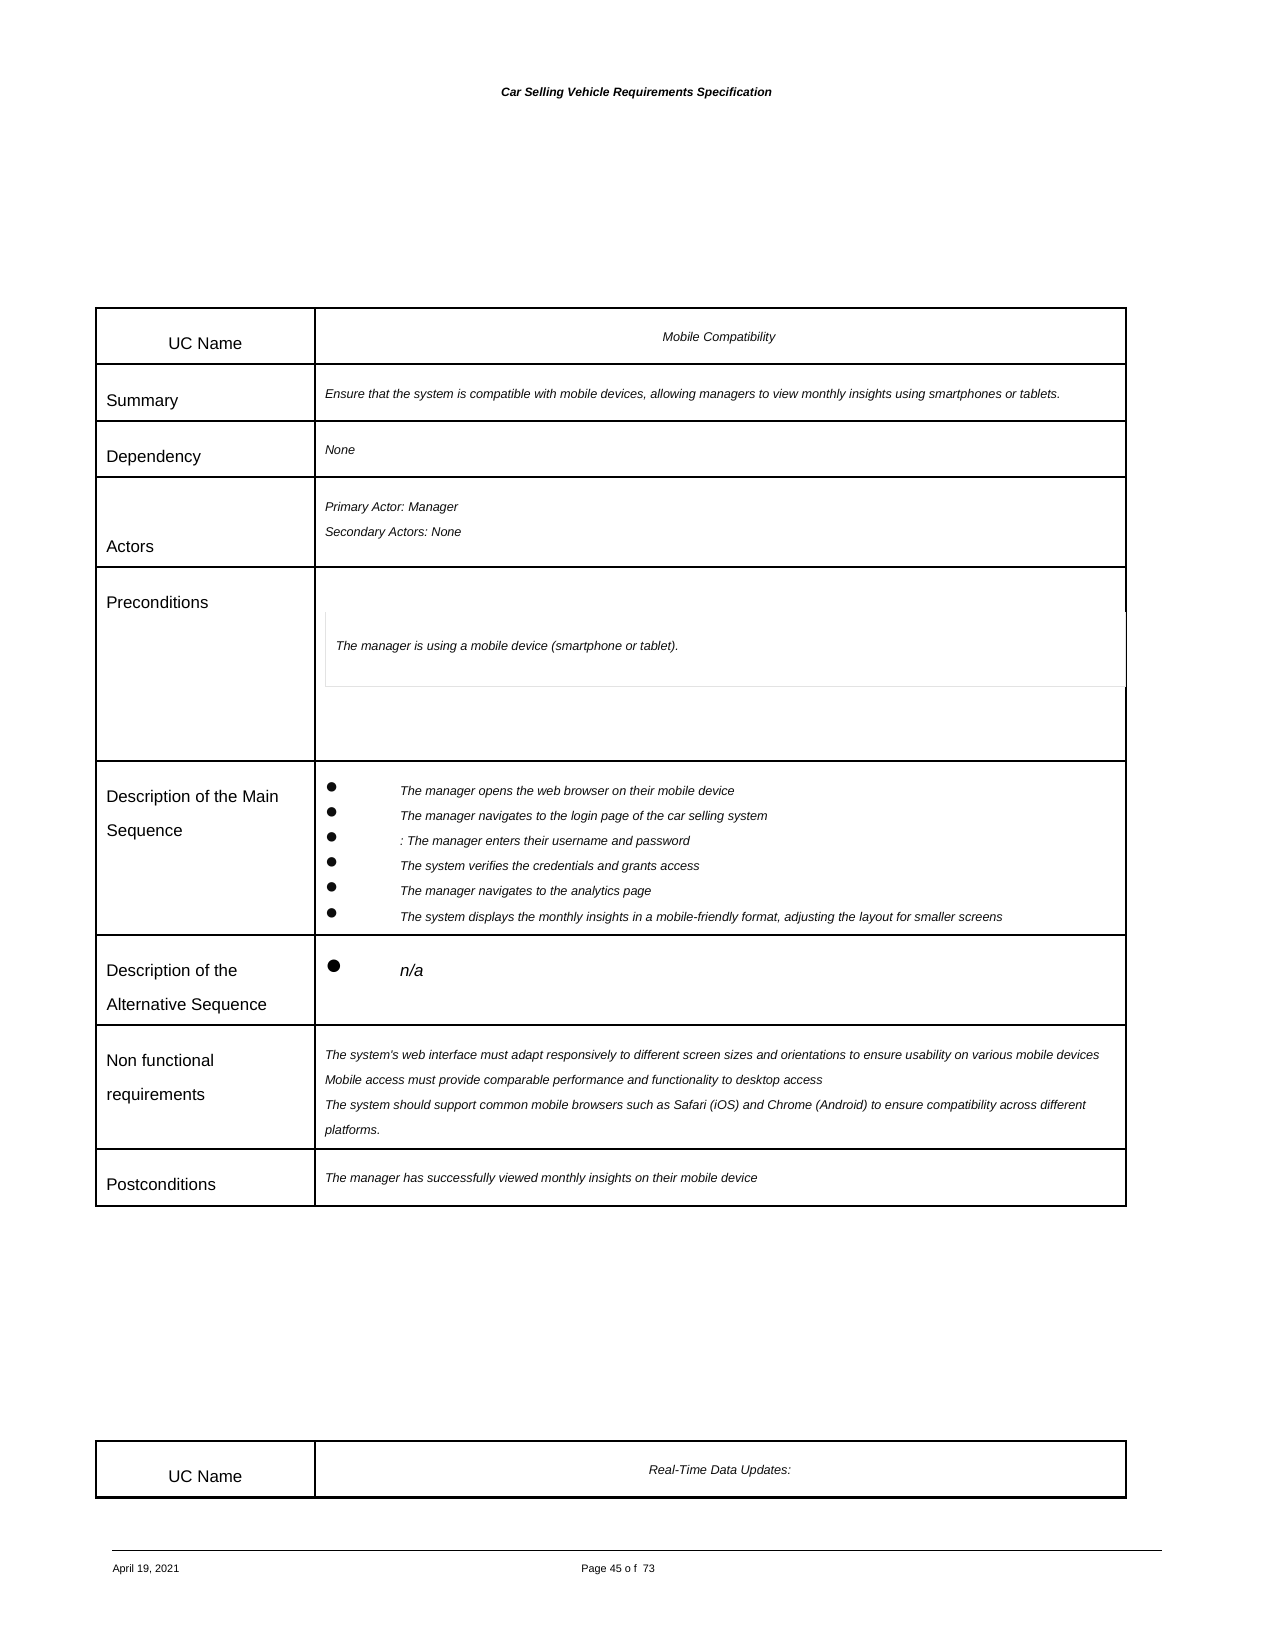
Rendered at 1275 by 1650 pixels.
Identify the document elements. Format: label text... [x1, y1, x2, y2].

table_cell Description of the Main Sequence [97, 762, 314, 934]
table_cell None [316, 422, 1125, 476]
table_cell Non functional requirements [97, 1026, 314, 1148]
table_cell Dependency [97, 422, 314, 476]
table_cell The manager has successfully viewed monthly insights on their mobile device [316, 1150, 1125, 1204]
table_cell Postconditions [97, 1150, 314, 1204]
table_cell n/a [316, 936, 1125, 1024]
table_cell Actors [97, 478, 314, 566]
table_cell The manager opens the web browser on their mobile device The manager navigates to the login page of the car selling system : The manager enters their username and password The system verifies the credentials and grants access The manager navigates to the analytics page The system displays the monthly insights in a mobile-friendly format, adjusting the layout for smaller screens [316, 762, 1125, 934]
table_cell The system's web interface must adapt responsively to different screen sizes and orientations to ensure usability on various mobile devices Mobile access must provide comparable performance and functionality to desktop access The system should support common mobile browsers such as Safari (iOS) and Chrome (Android) to ensure compatibility across different platforms. [316, 1026, 1125, 1148]
table_header UC Name [97, 1442, 314, 1496]
table_header Mobile Compatibility [316, 309, 1125, 363]
table_header Real-Time Data Updates: [316, 1442, 1125, 1496]
table_cell Ensure that the system is compatible with mobile devices, allowing managers to view monthly insights using smartphones or tablets. [316, 365, 1125, 420]
table_header UC Name [97, 309, 314, 363]
table_cell Primary Actor: Manager Secondary Actors: None [316, 478, 1125, 566]
table_cell [316, 568, 1125, 760]
table_cell Preconditions [97, 568, 314, 760]
table_cell Summary [97, 365, 314, 420]
table_cell Description of the Alternative Sequence [97, 936, 314, 1024]
